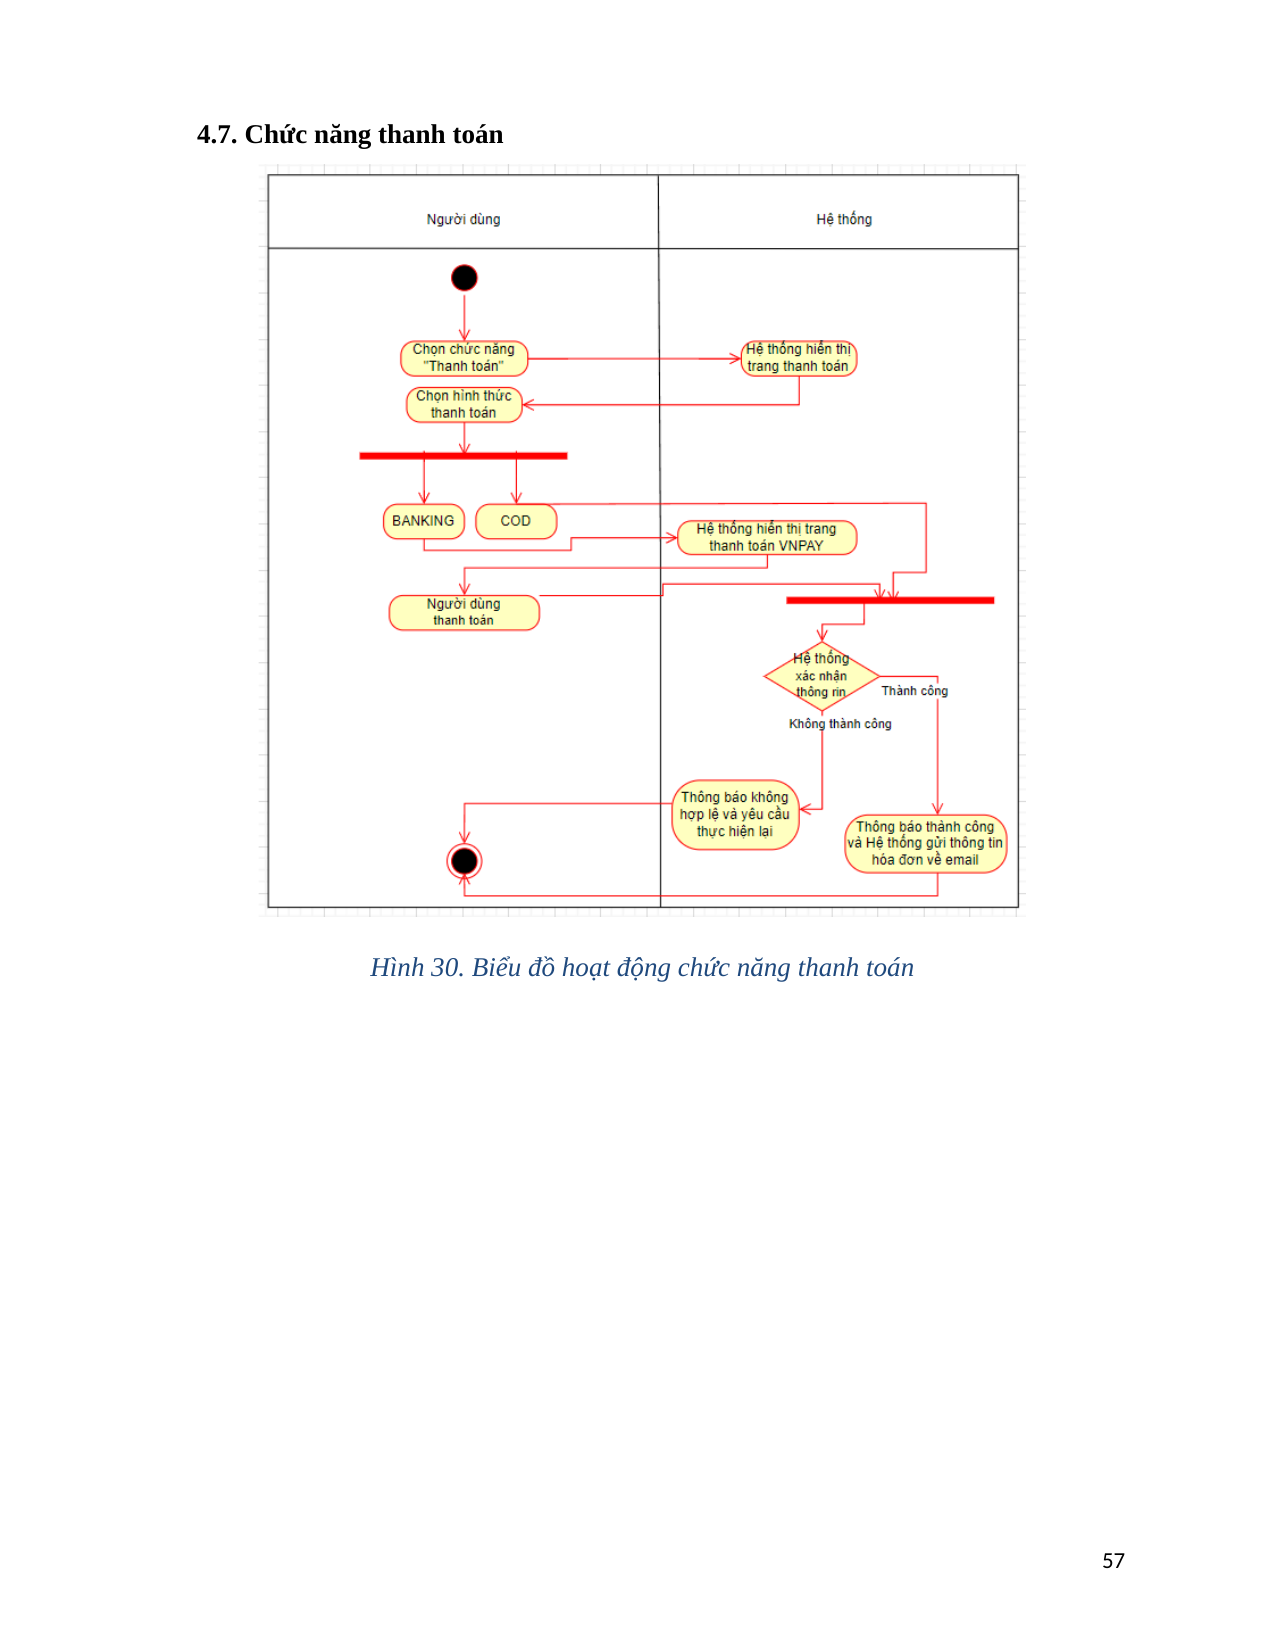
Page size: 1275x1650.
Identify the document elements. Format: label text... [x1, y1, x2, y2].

picture [258, 164, 1026, 917]
subtitle Chức năng thanh toán [197, 118, 1125, 149]
text Hình 30. Biểu đồ hoạt động chức năng thanh toán [159, 951, 1125, 982]
